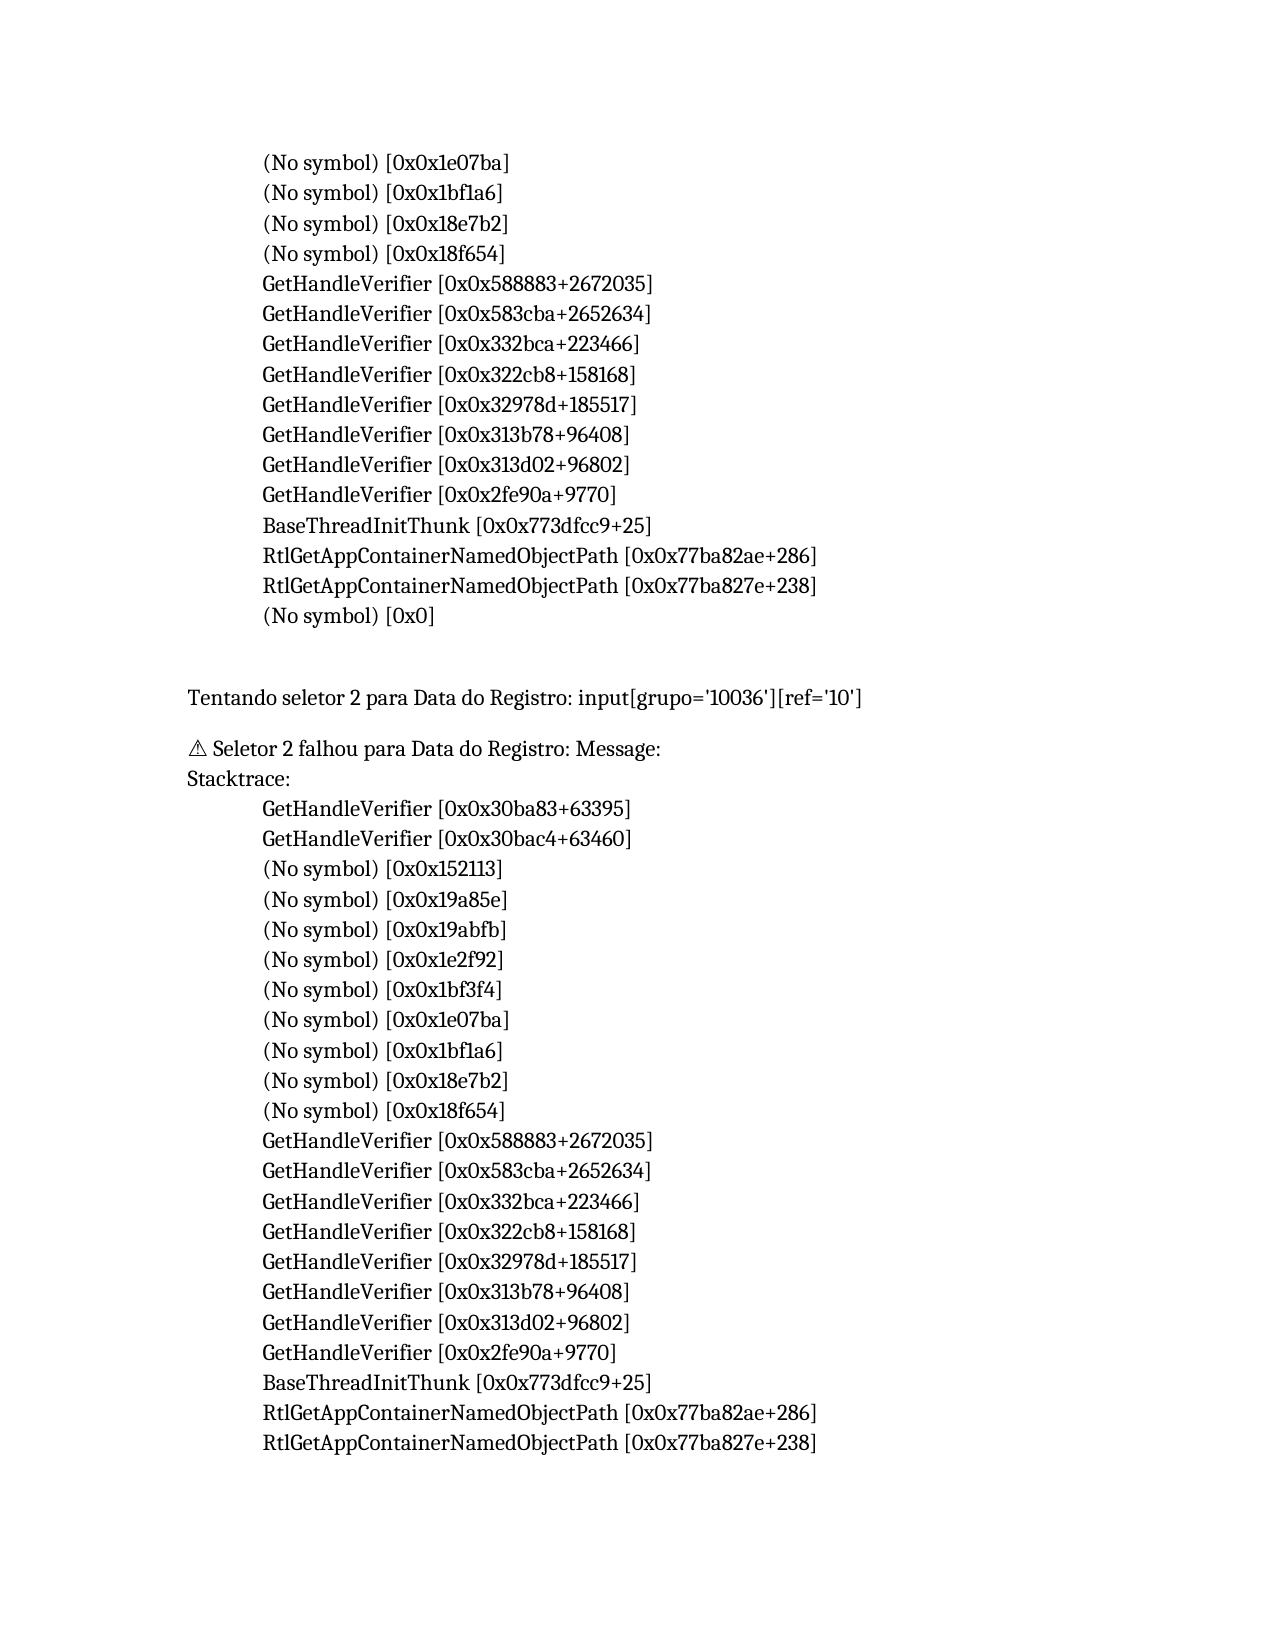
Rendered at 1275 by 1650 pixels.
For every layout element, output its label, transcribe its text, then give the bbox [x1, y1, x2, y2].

text Tentando seletor 2 para Data do Registro: input[grupo='10036'][ref='10'] [187, 684, 1087, 711]
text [187, 150, 1087, 660]
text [187, 735, 1087, 1457]
